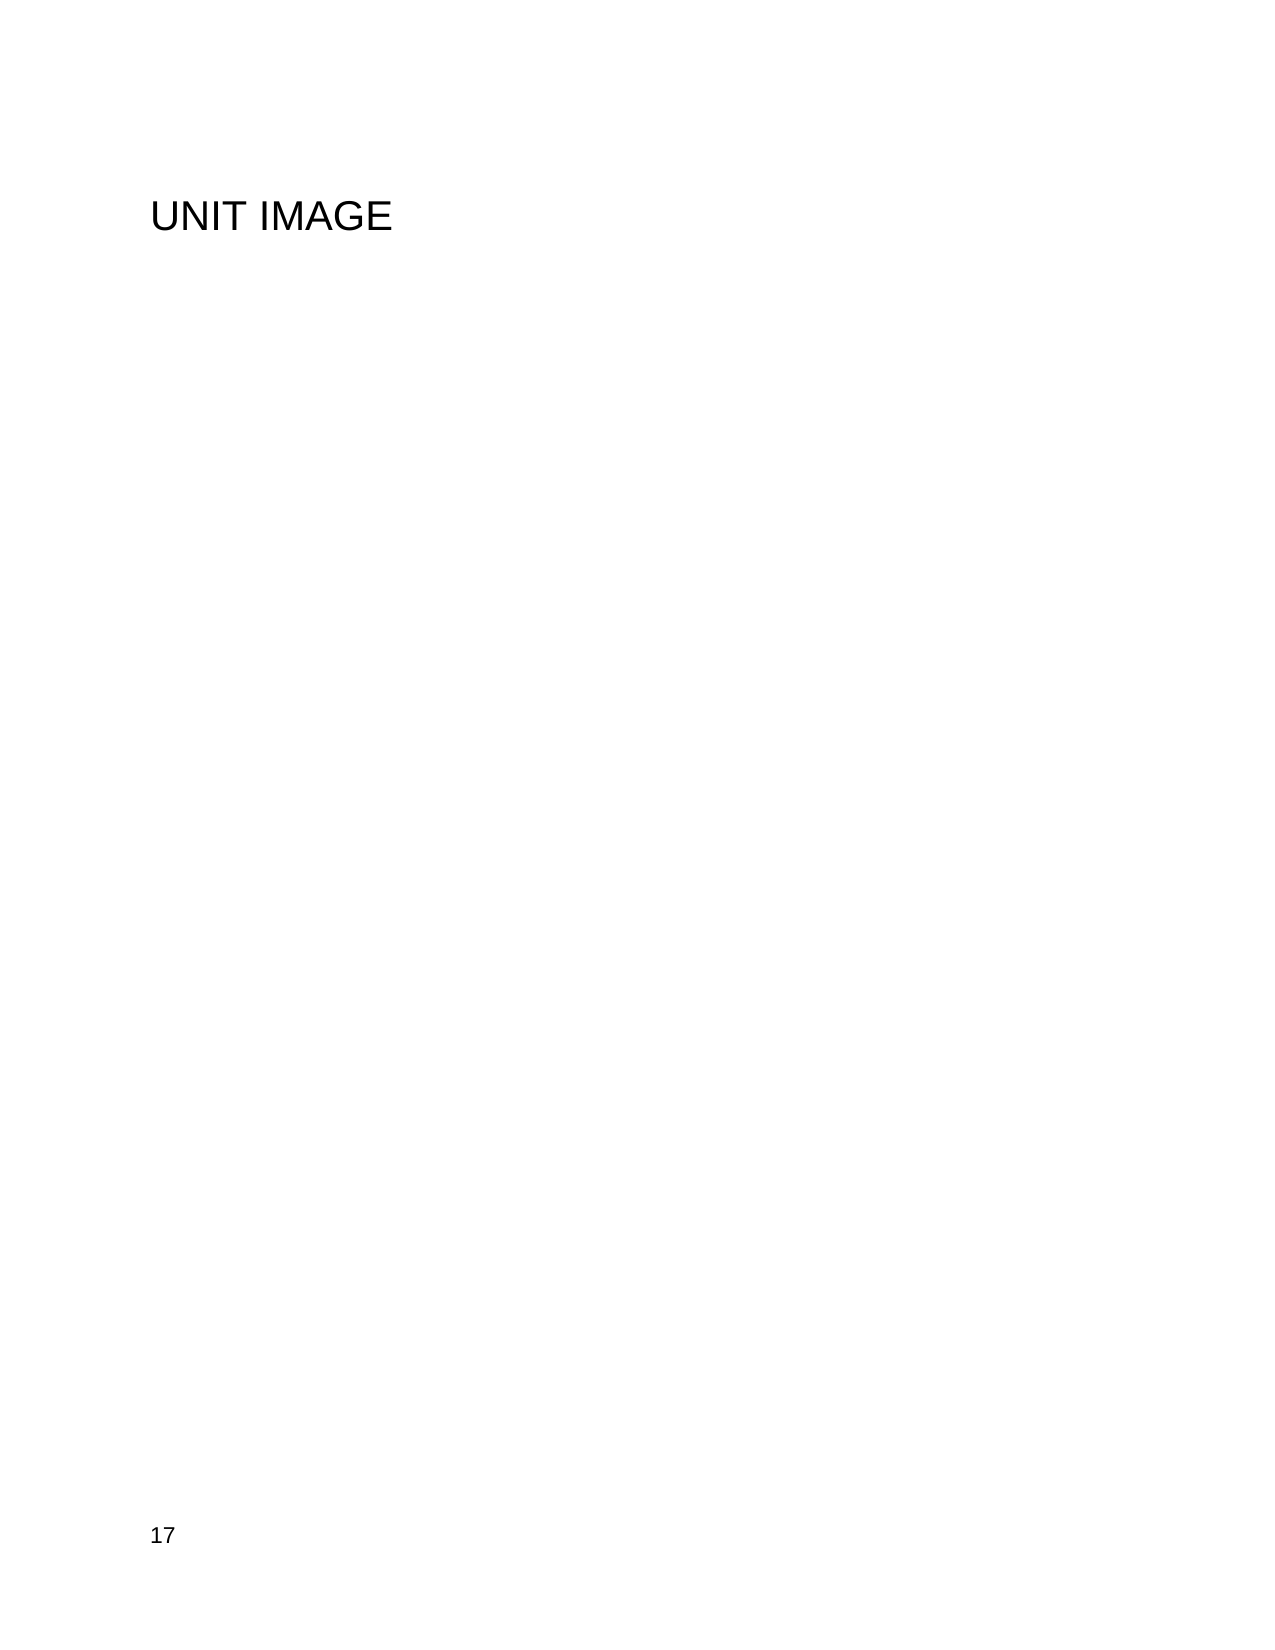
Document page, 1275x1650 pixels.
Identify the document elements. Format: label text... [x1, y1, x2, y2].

subtitle UNIT IMAGE [150, 192, 1125, 239]
